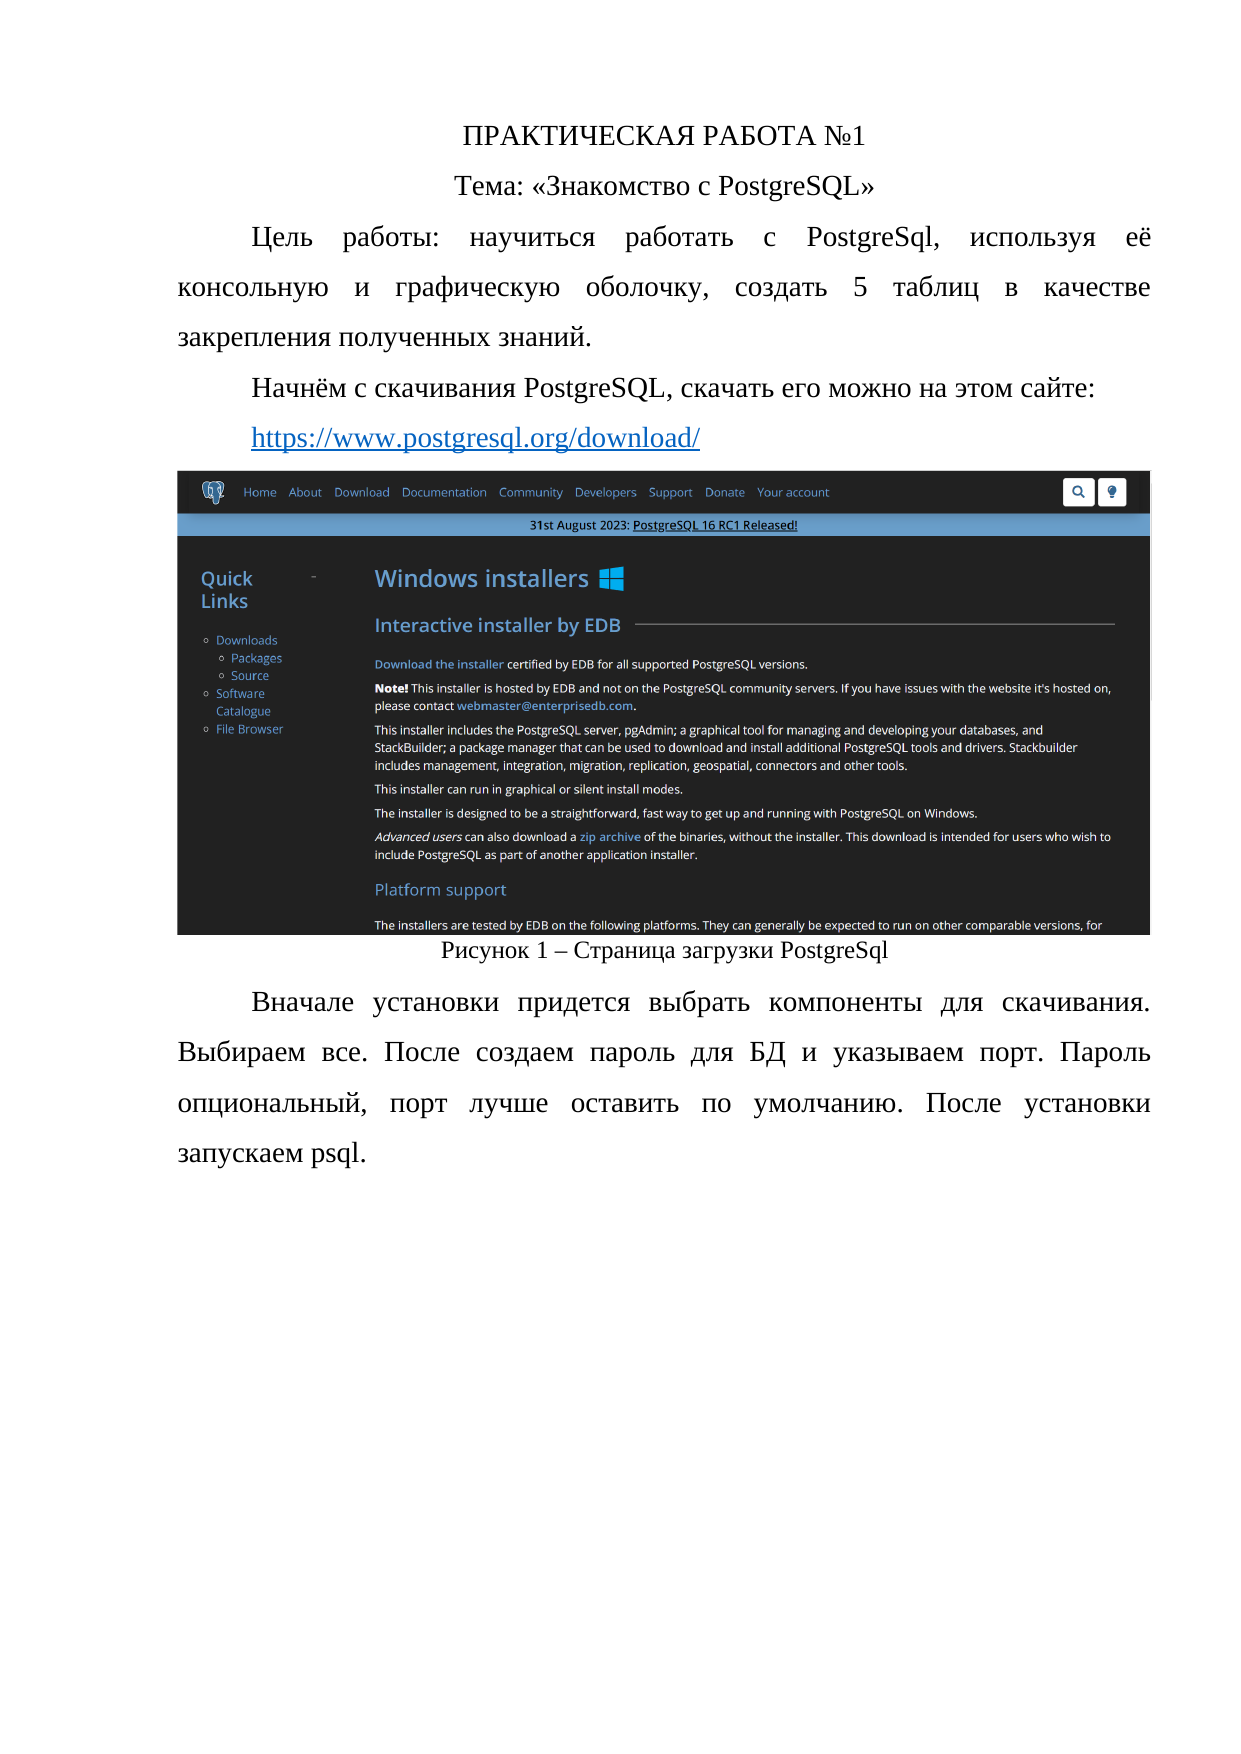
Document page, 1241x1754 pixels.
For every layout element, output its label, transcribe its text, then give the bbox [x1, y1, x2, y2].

text Вначале установки придется выбрать компоненты для скачивания. Выбираем все. После создаем пароль для БД и указываем порт. Пароль опциональный, порт лучше оставить по умолчанию. После установки запускаем psql. [177, 984, 1152, 1169]
text Рисунок 1 – Страница загрузки PostgreSql [177, 935, 1152, 963]
text Цель работы: научиться работать с PostgreSql, используя её консольную и графическую оболочку, создать 5 таблиц в качестве закрепления полученных знаний. [177, 219, 1152, 353]
picture [177, 470, 1152, 935]
text Начнём с скачивания PostgreSQL, скачать его можно на этом сайте: [177, 370, 1152, 403]
subtitle ПРАКТИЧЕСКАЯ РАБОТА №1 [177, 118, 1152, 152]
text https://www.postgresql.org/download/ [177, 420, 1152, 453]
text Тема: «Знакомство с PostgreSQL» [177, 168, 1152, 202]
